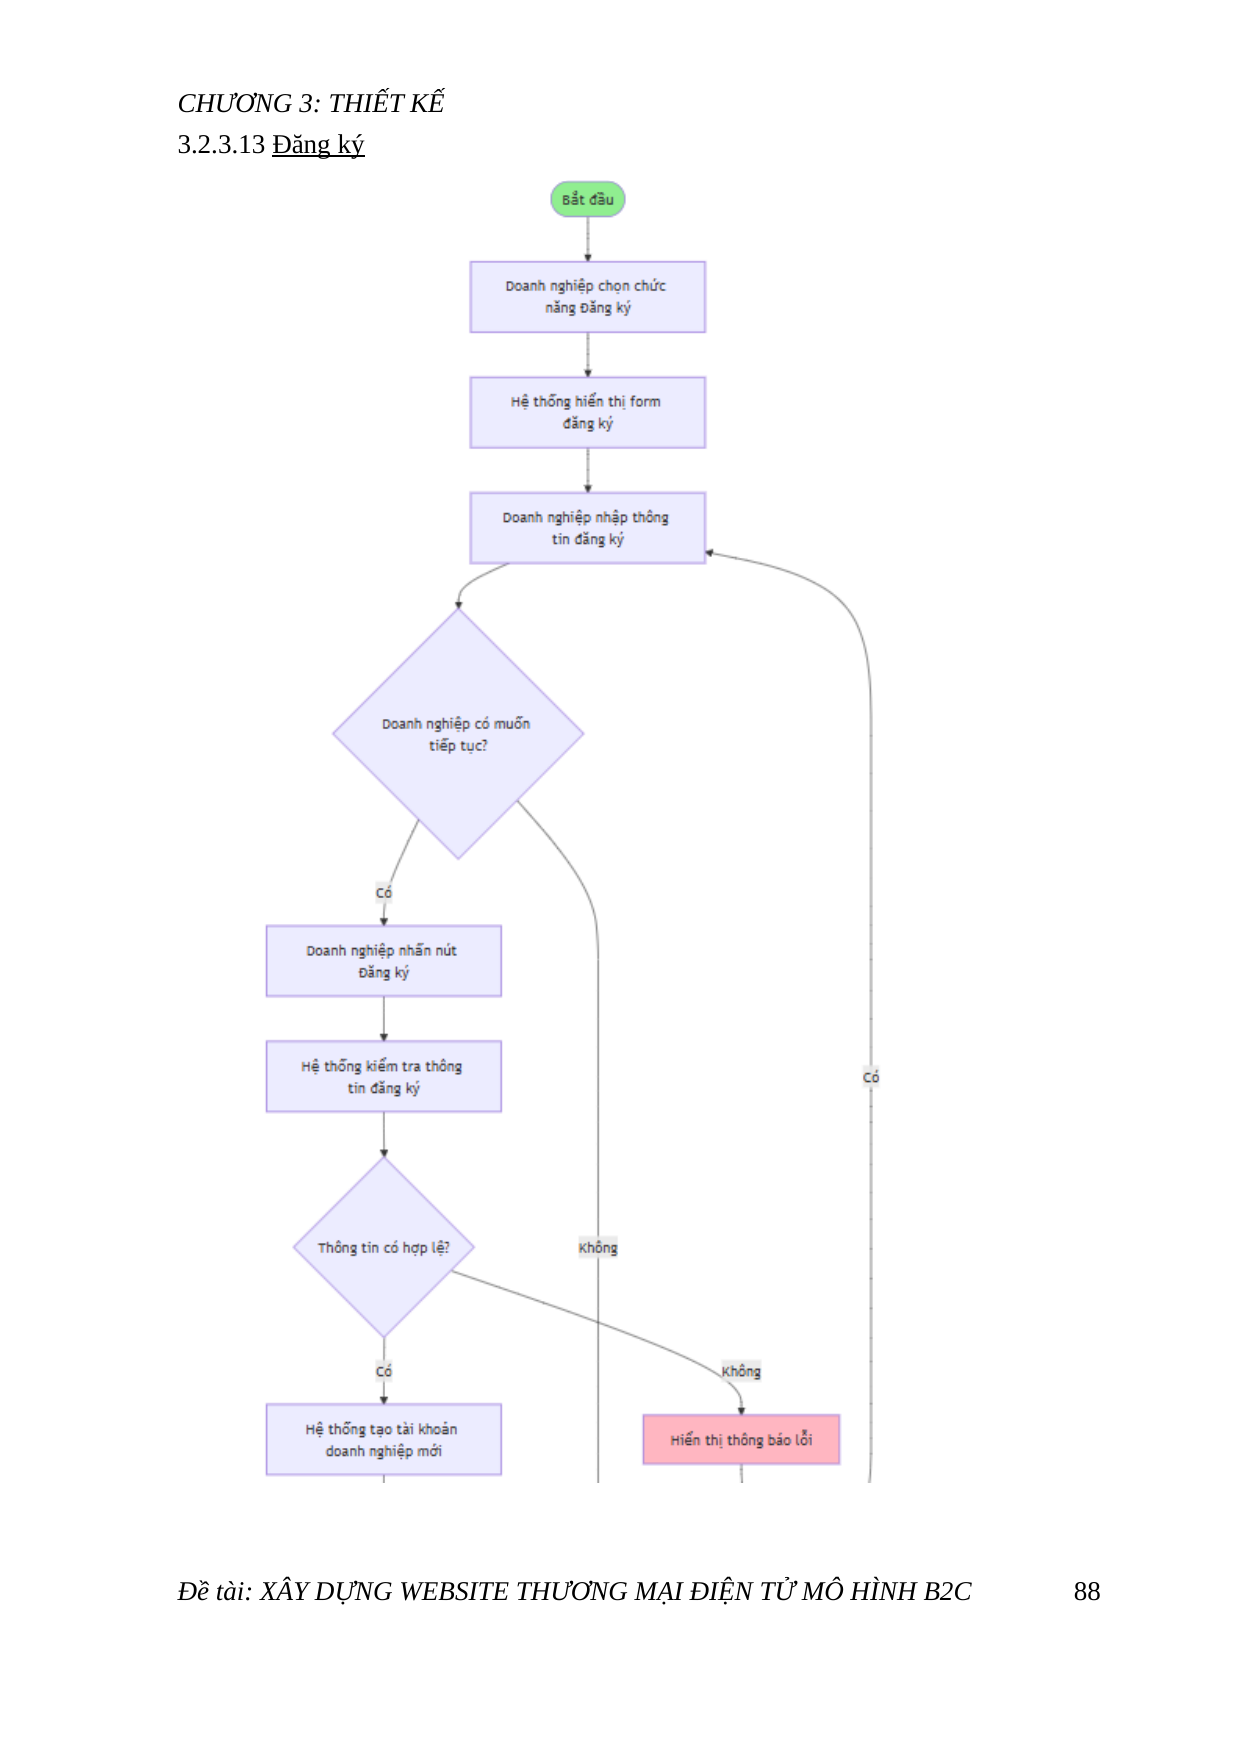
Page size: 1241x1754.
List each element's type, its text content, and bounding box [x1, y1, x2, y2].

subtitle 3.2.3.13 Đăng ký [177, 128, 1122, 159]
picture [177, 180, 1045, 1483]
